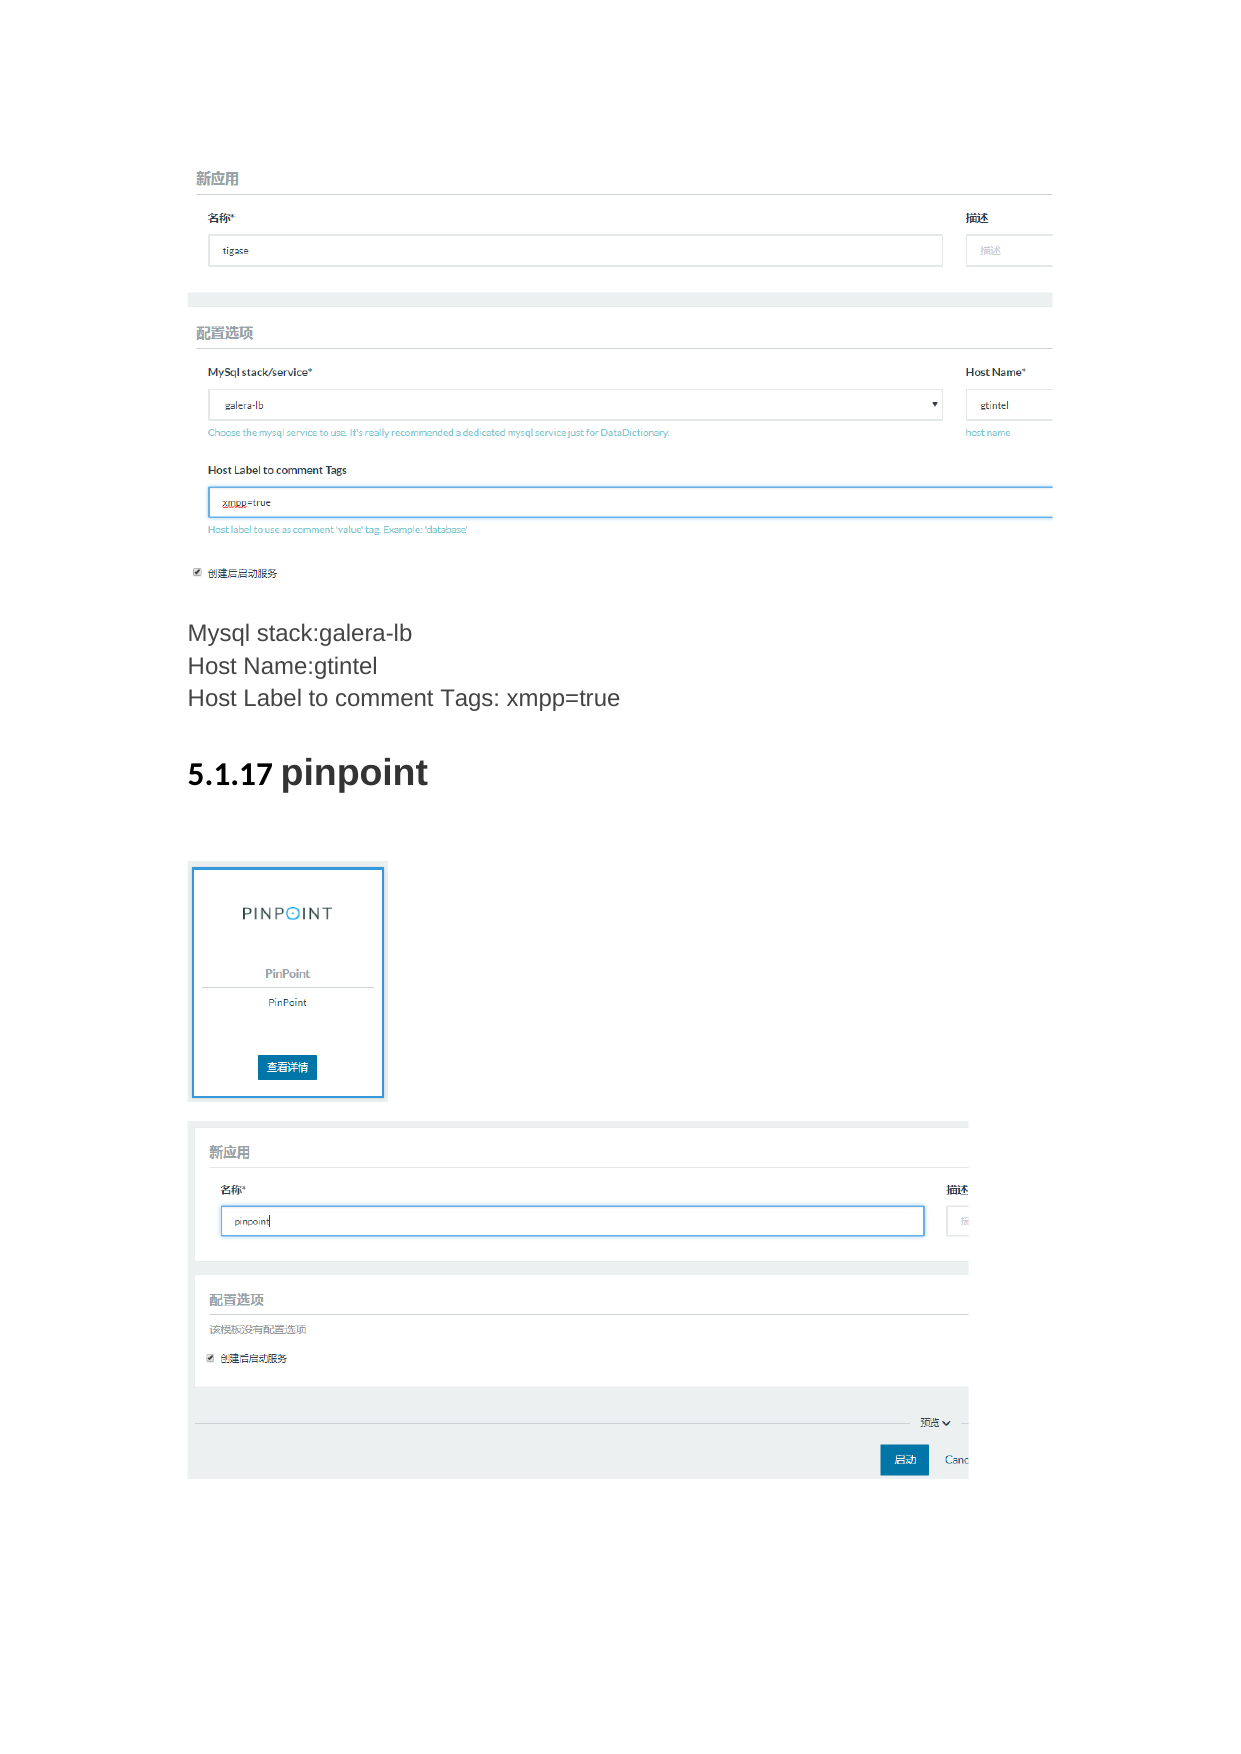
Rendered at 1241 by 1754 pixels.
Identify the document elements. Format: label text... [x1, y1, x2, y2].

picture [187, 162, 1053, 589]
text Host Name:gtintel [187, 649, 1053, 682]
text Host Label to comment Tags: xmpp=true [187, 682, 1053, 714]
text Mysql stack:galera-lb [187, 617, 1053, 649]
picture [187, 1121, 969, 1479]
picture [187, 861, 388, 1102]
subtitle 5.1.17 pinpoint [187, 739, 1053, 804]
